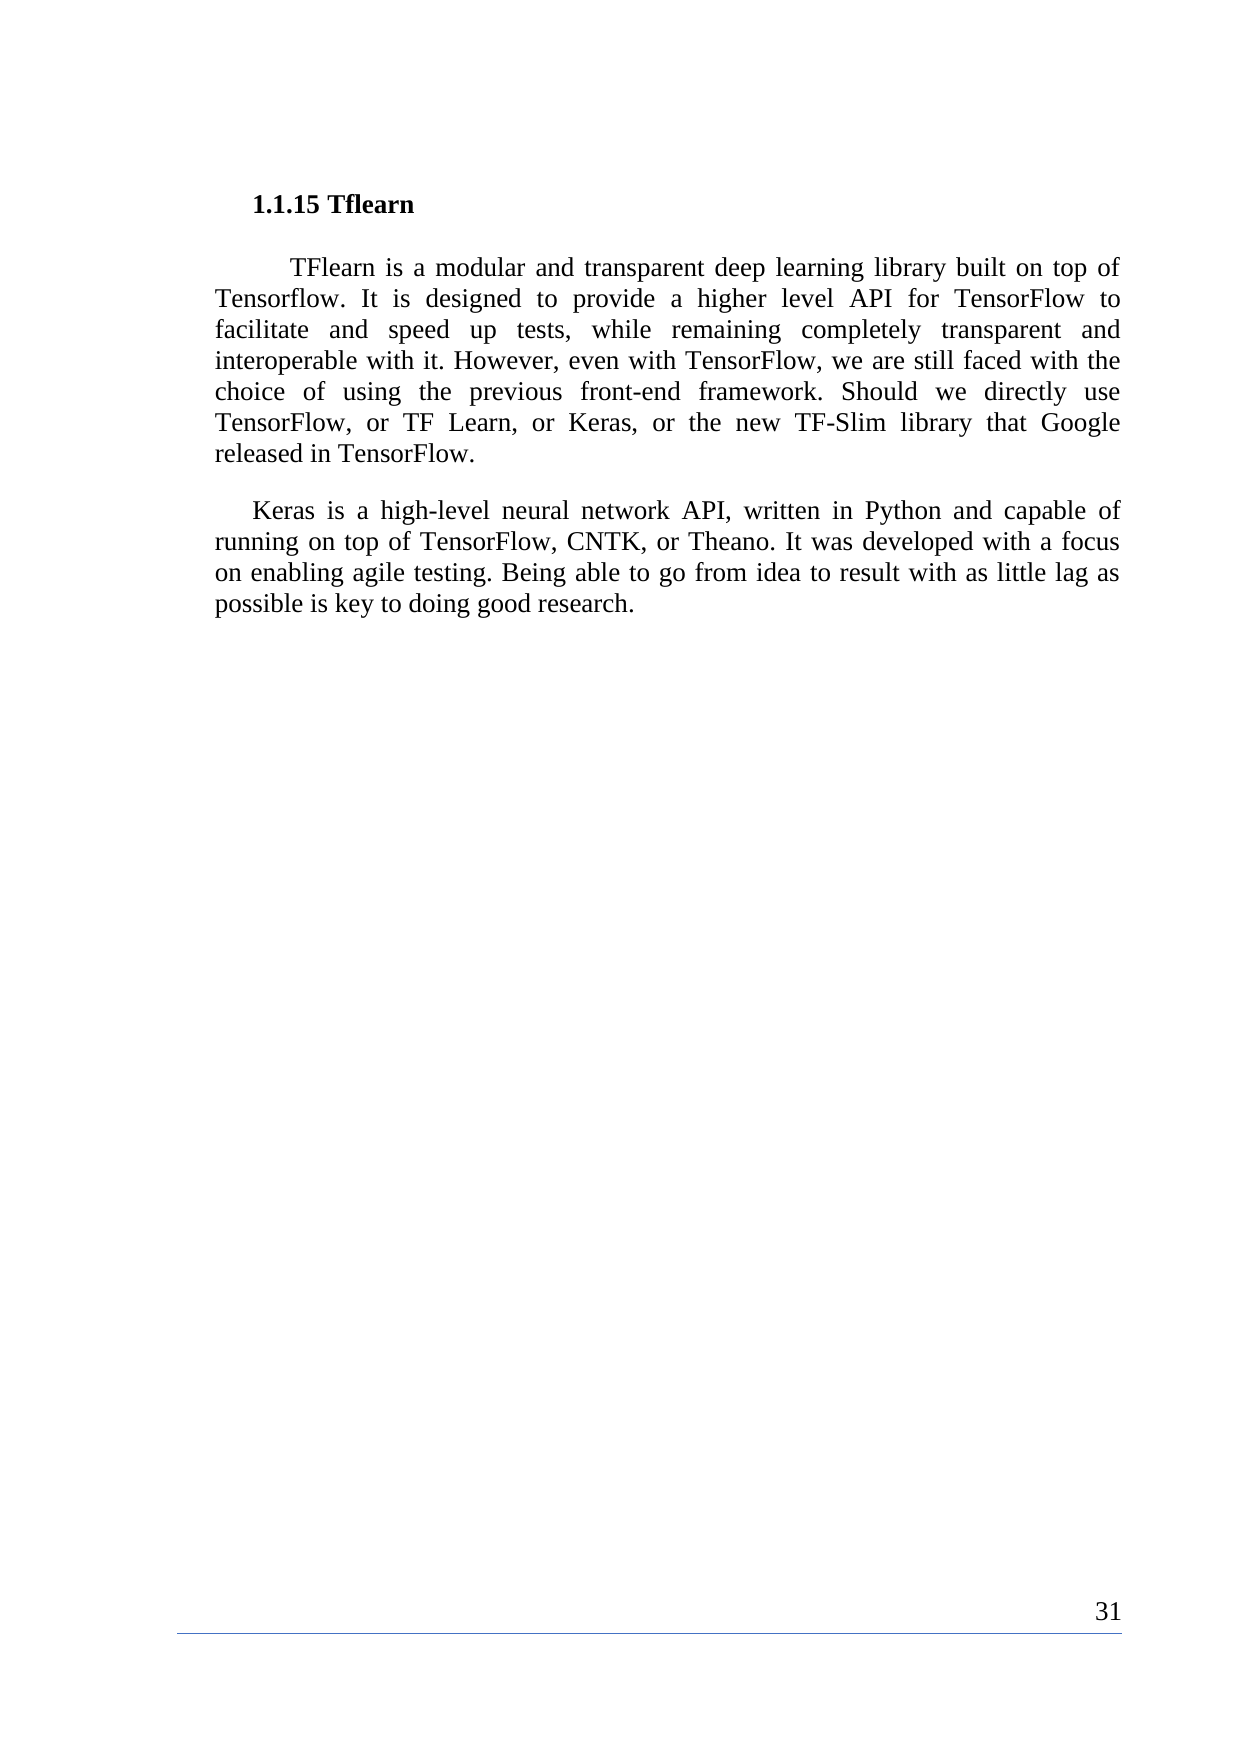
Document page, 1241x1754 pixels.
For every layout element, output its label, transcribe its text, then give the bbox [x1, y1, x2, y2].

text TFlearn is a modular and transparent deep learning library built on top of Tensorflow. It is designed to provide a higher level API for TensorFlow to facilitate and speed up tests, while remaining completely transparent and interoperable with it. However, even with TensorFlow, we are still faced with the choice of using the previous front-end framework. Should we directly use TensorFlow, or TF Learn, or Keras, or the new TF-Slim library that Google released in TensorFlow. [214, 251, 1122, 469]
text Keras is a high-level neural network API, written in Python and capable of running on top of TensorFlow, CNTK, or Theano. It was developed with a focus on enabling agile testing. Being able to go from idea to result with as little lag as possible is key to doing good research. [214, 494, 1122, 618]
subtitle Tflearn [252, 188, 1122, 219]
